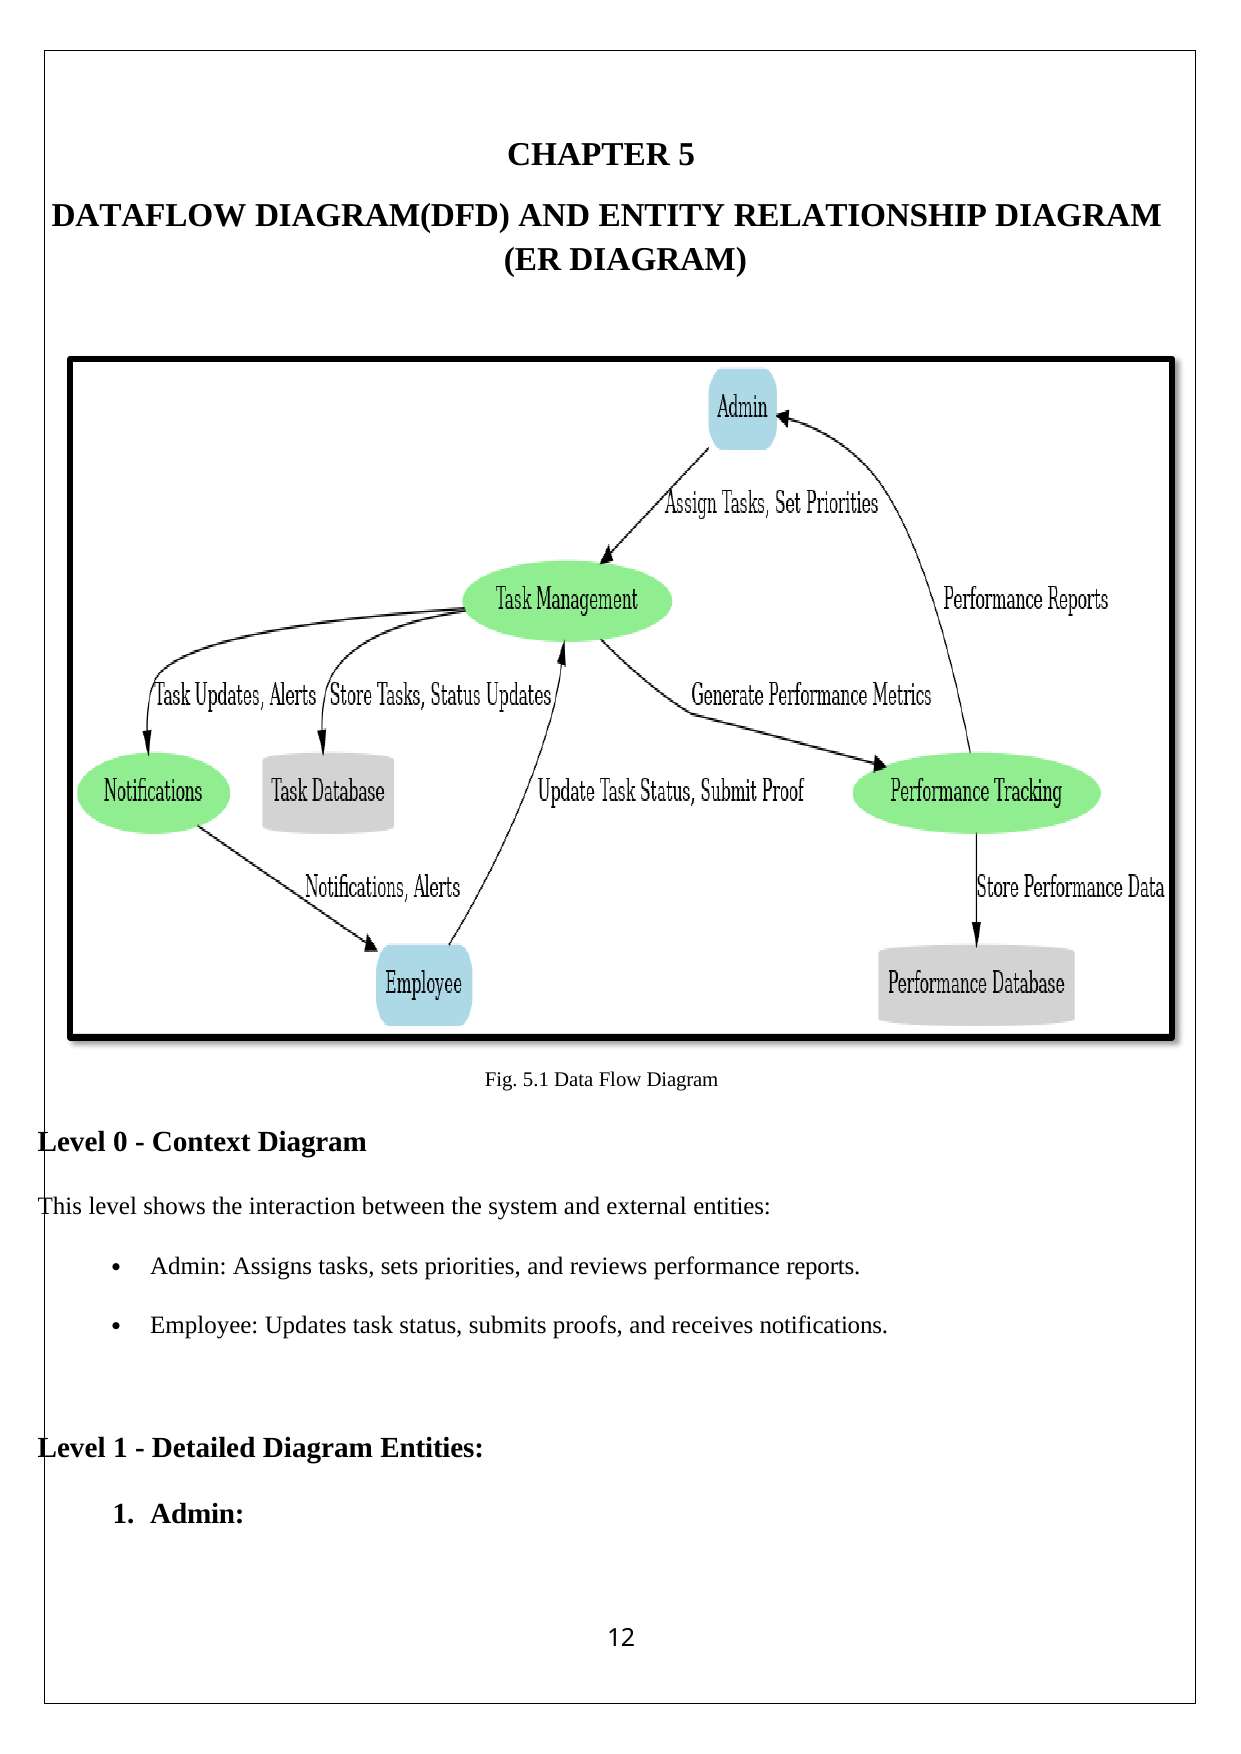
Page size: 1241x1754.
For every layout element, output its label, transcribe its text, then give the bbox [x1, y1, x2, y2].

text DATAFLOW DIAGRAM(DFD) AND ENTITY RELATIONSHIP DIAGRAM (ER DIAGRAM) [45, 196, 1171, 278]
list Admin: Assigns tasks, sets priorities, and reviews performance reports. [112, 1251, 1195, 1279]
subtitle Level 1 - Detailed Diagram Entities: [45, 1430, 508, 1464]
list Employee: Updates task status, submits proofs, and receives notifications. [112, 1311, 1195, 1339]
text Fig. 5.1 Data Flow Diagram [274, 1052, 928, 1091]
subtitle Level 0 - Context Diagram [45, 1124, 1195, 1158]
subtitle CHAPTER 5 [274, 134, 928, 172]
text This level shows the interaction between the system and external entities: [45, 1191, 1195, 1220]
list Admin: [112, 1497, 1195, 1531]
picture [66, 354, 1187, 1052]
